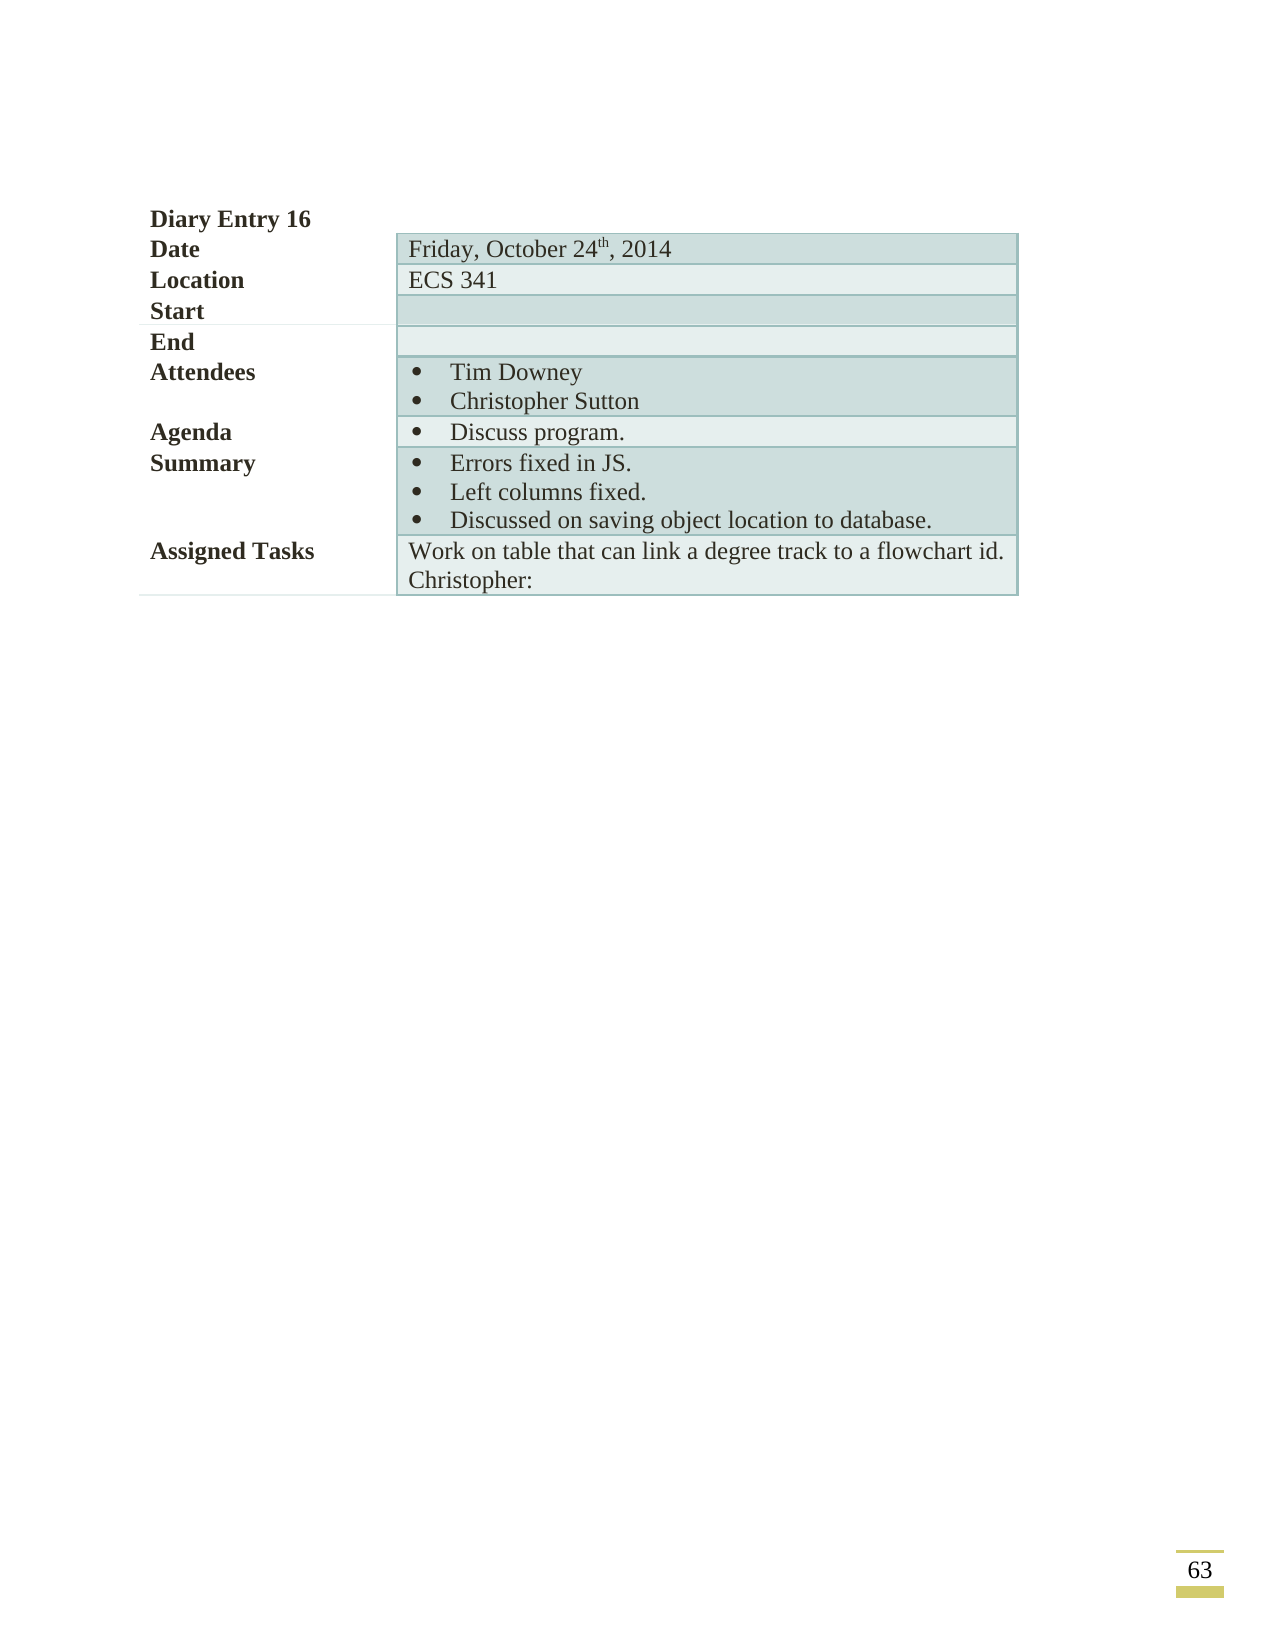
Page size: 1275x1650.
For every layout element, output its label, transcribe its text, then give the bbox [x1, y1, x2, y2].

table_cell Errors fixed in JS. Left columns fixed. Discussed on saving object location to database. [398, 448, 1016, 534]
table_cell [398, 296, 1016, 324]
table_cell ECS 341 [398, 265, 1016, 294]
table_cell End [139, 325, 396, 355]
table_cell Assigned Tasks [139, 534, 396, 594]
table_cell Location [139, 263, 396, 294]
table_cell Agenda [139, 415, 396, 446]
table_cell [398, 327, 1016, 355]
table_cell Date [139, 233, 396, 263]
table_cell Attendees [139, 355, 396, 415]
table_cell Work on table that can link a degree track to a flowchart id. Christopher: [398, 536, 1016, 594]
table_cell Friday, October 24th, 2014 [398, 234, 1016, 263]
table_cell Summary [139, 446, 396, 534]
table_cell Discuss program. [398, 417, 1016, 446]
table_header Diary Entry 16 [139, 204, 1017, 233]
table_cell Start [139, 294, 396, 324]
table_cell Tim Downey Christopher Sutton [398, 358, 1016, 415]
